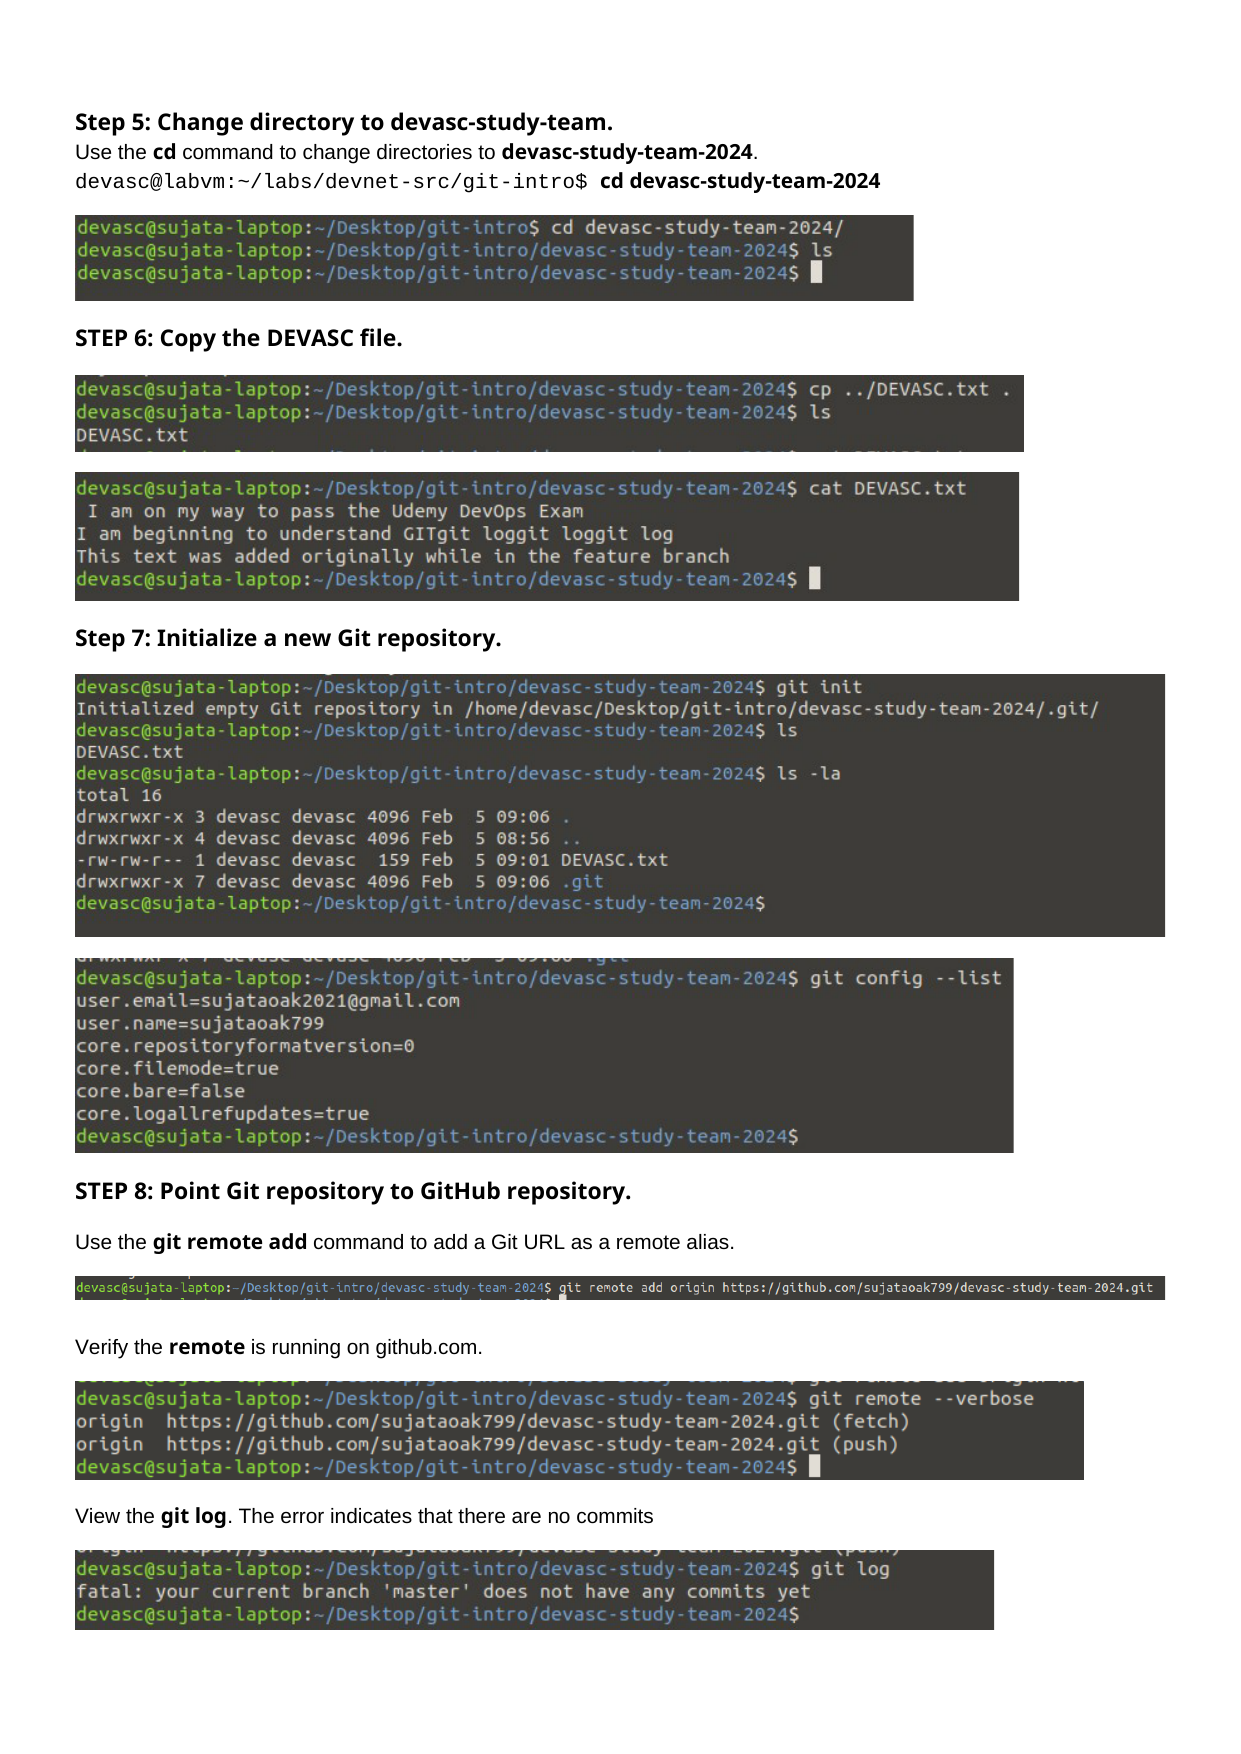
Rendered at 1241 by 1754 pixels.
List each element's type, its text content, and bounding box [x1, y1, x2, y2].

text View the git log. The error indicates that there are no commits [75, 1501, 1165, 1529]
text Step 5: Change directory to devasc-study-team. [75, 106, 1165, 137]
text Verify the remote is running on github.com. [75, 1332, 1165, 1361]
text devasc@labvm:~/labs/devnet-src/git-intro$ cd devasc-study-team-2024 [75, 166, 1165, 194]
text STEP 8: Point Git repository to GitHub repository. [75, 1174, 1165, 1206]
text Step 7: Initialize a new Git repository. [75, 622, 1165, 653]
text STEP 6: Copy the DEVASC file. [75, 322, 1165, 354]
text Use the cd command to change directories to devasc-study-team-2024. [75, 137, 1165, 166]
text Use the git remote add command to add a Git URL as a remote alias. [75, 1227, 1165, 1256]
